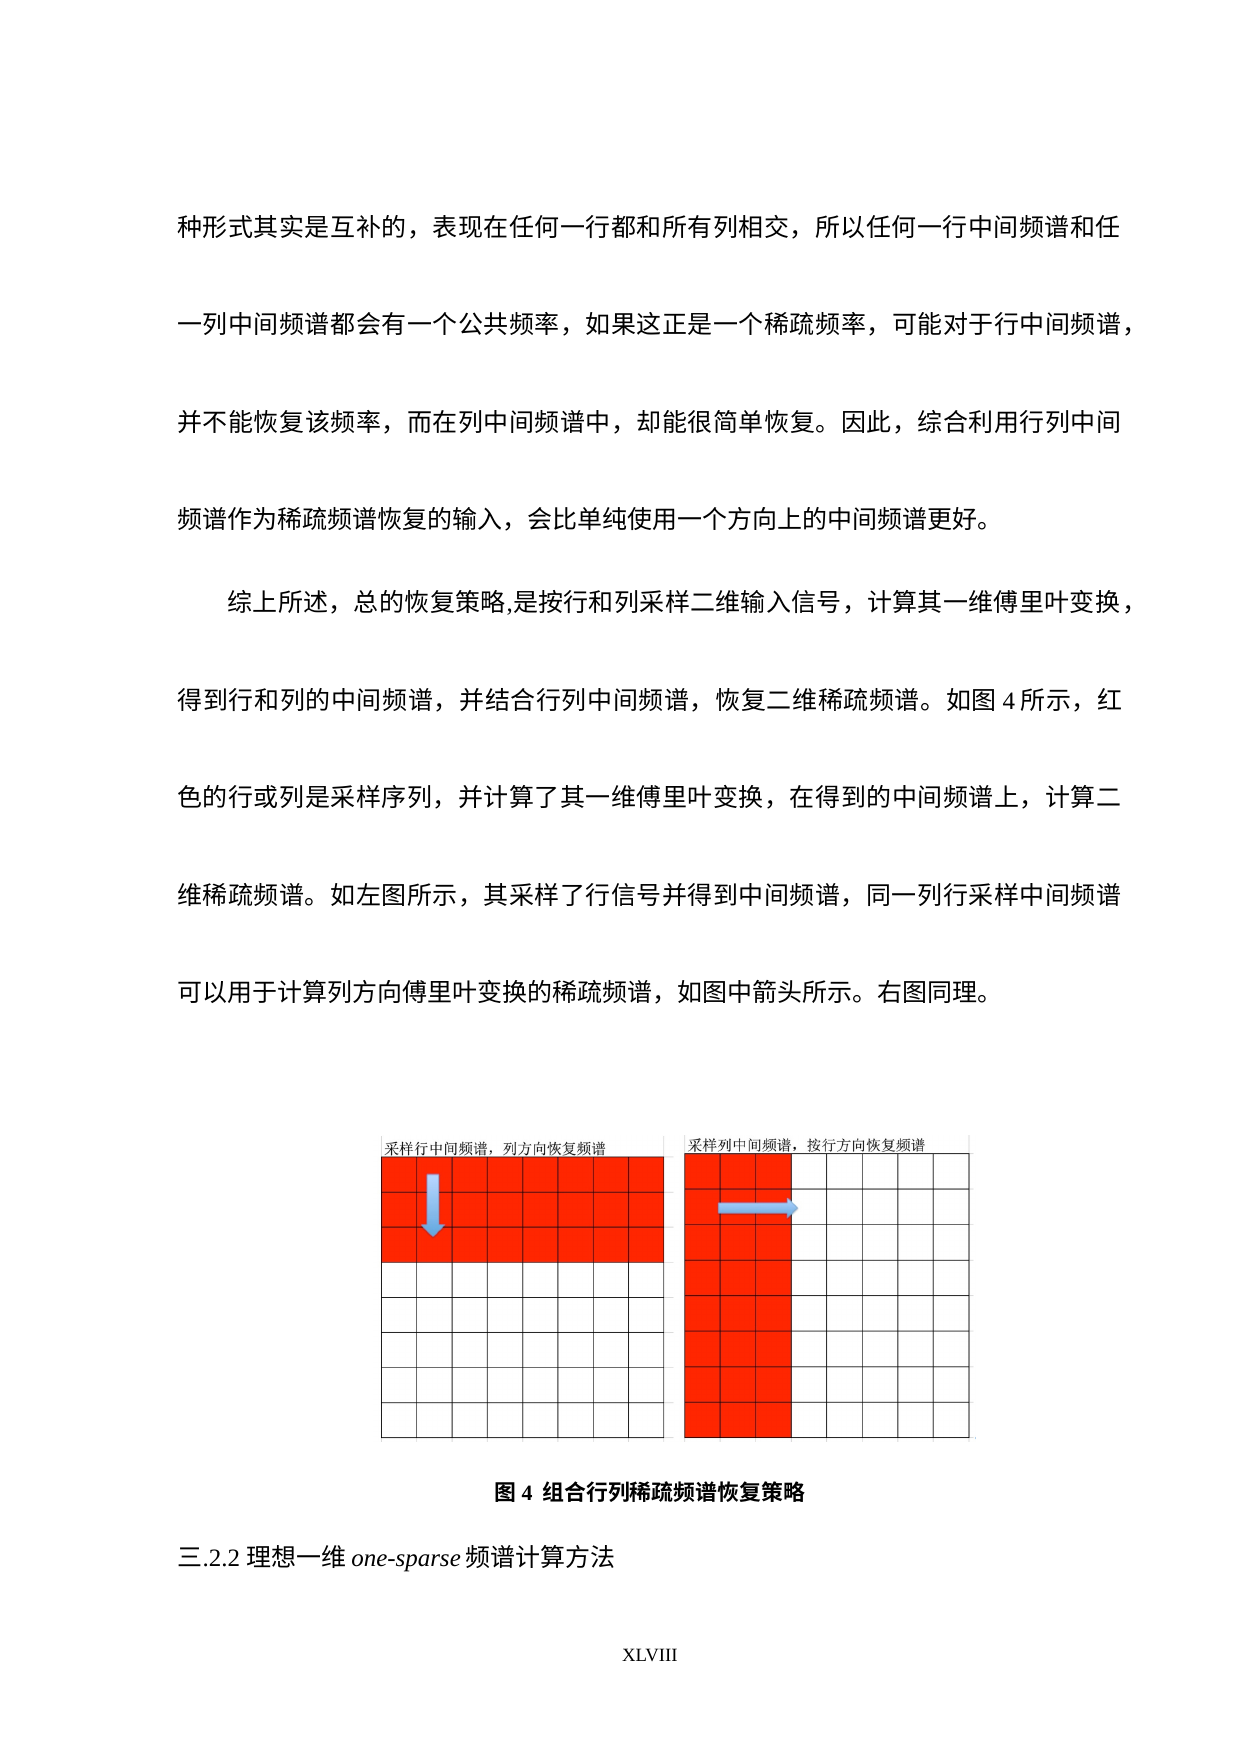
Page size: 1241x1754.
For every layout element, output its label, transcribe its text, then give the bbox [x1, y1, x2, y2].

text 综上所述，总的恢复策略,是按行和列采样二维输入信号，计算其一维傅里叶变换，得到行和列的中间频谱，并结合行列中间频谱，恢复二维稀疏频谱。如图4所示，红色的行或列是采样序列，并计算了其一维傅里叶变换，在得到的中间频谱上，计算二维稀疏频谱。如左图所示，其采样了行信号并得到中间频谱，同一列行采样中间频谱可以用于计算列方向傅里叶变换的稀疏频谱，如图中箭头所示。右图同理。 [177, 568, 1122, 1023]
picture [373, 1135, 976, 1442]
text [177, 193, 1122, 550]
subtitle 理想一维one-sparse频谱计算方法 [177, 1523, 1122, 1588]
text 图 4 组合行列稀疏频谱恢复策略 [177, 1475, 1122, 1507]
